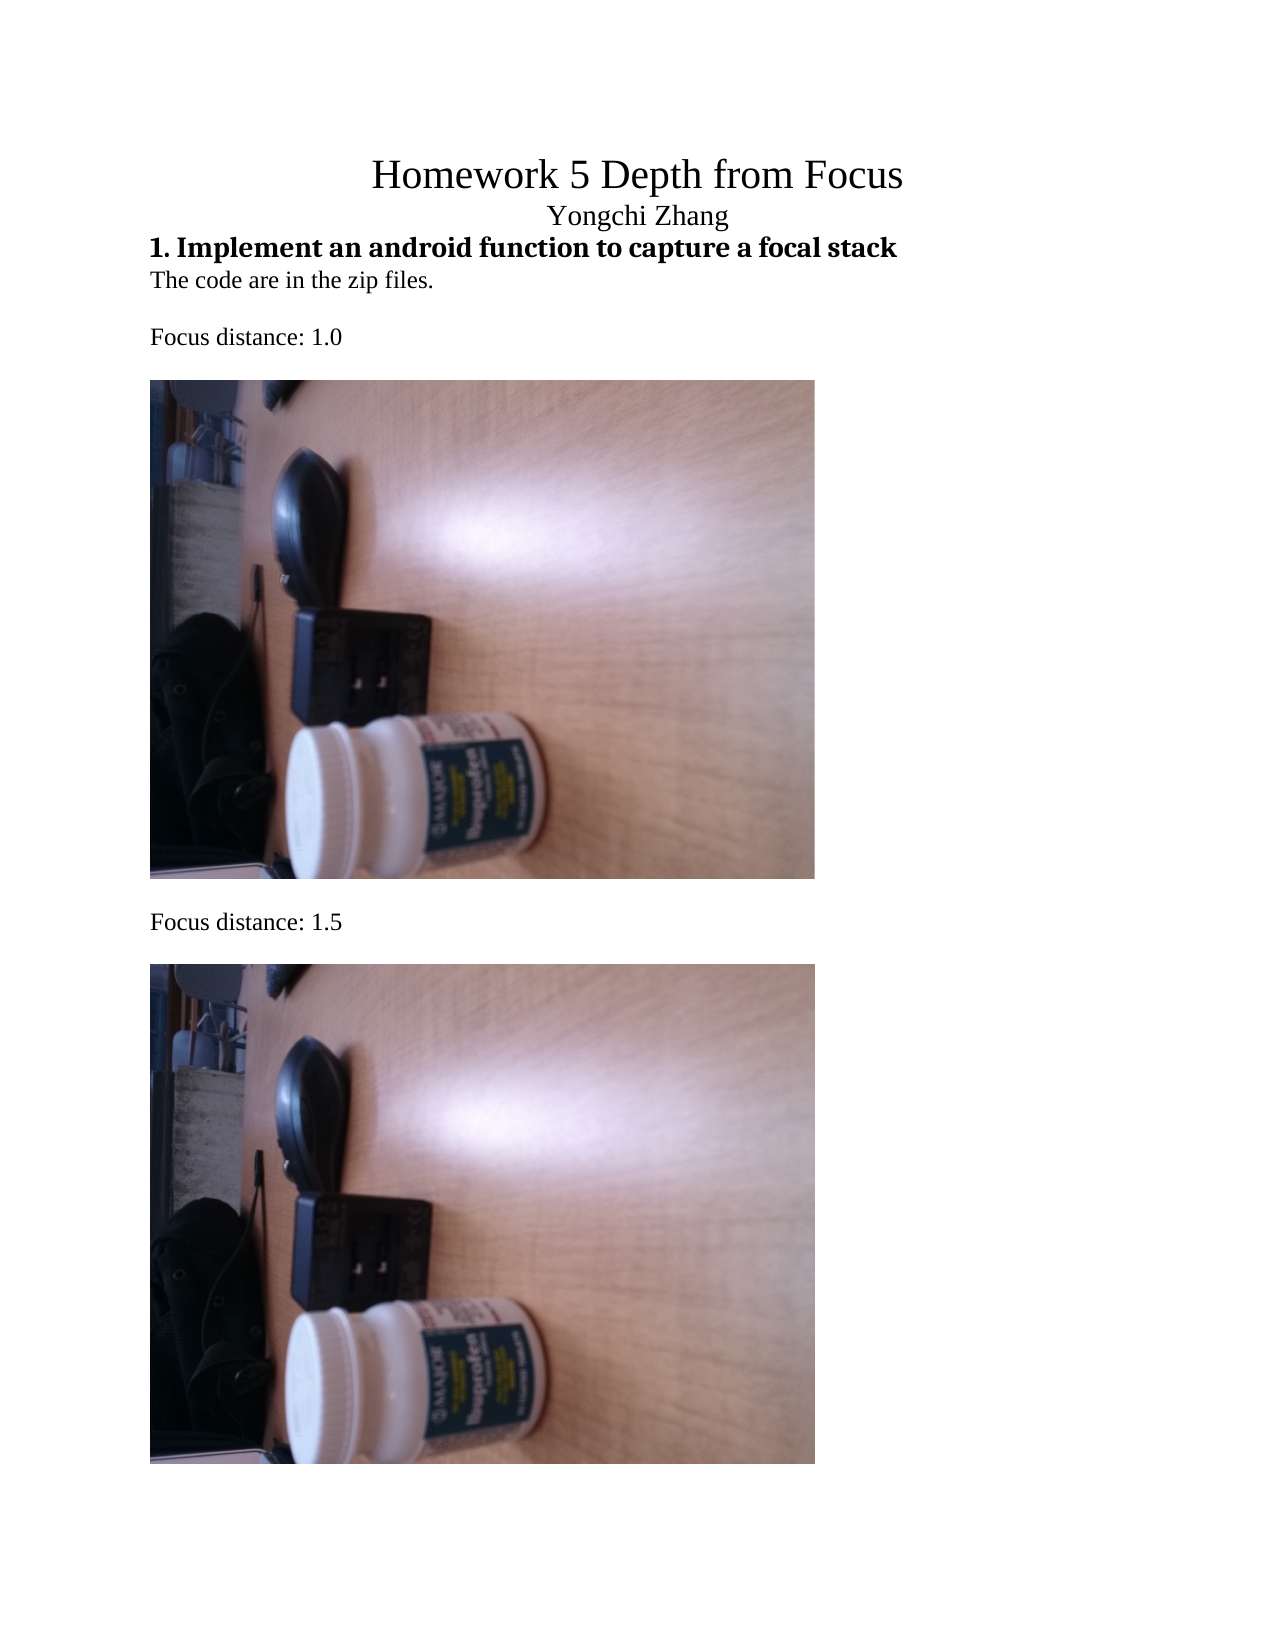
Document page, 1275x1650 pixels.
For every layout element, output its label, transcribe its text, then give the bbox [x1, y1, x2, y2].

text Focus distance: 1.0 [150, 322, 1125, 351]
text 1. Implement an android function to capture a focal stack [150, 231, 1125, 265]
picture [150, 380, 815, 879]
text Focus distance: 1.5 [150, 907, 1125, 936]
text Yongchi Zhang [150, 198, 1125, 231]
text Homework 5 Depth from Focus [150, 150, 1125, 198]
picture [150, 964, 815, 1464]
text The code are in the zip files. [150, 265, 1125, 294]
